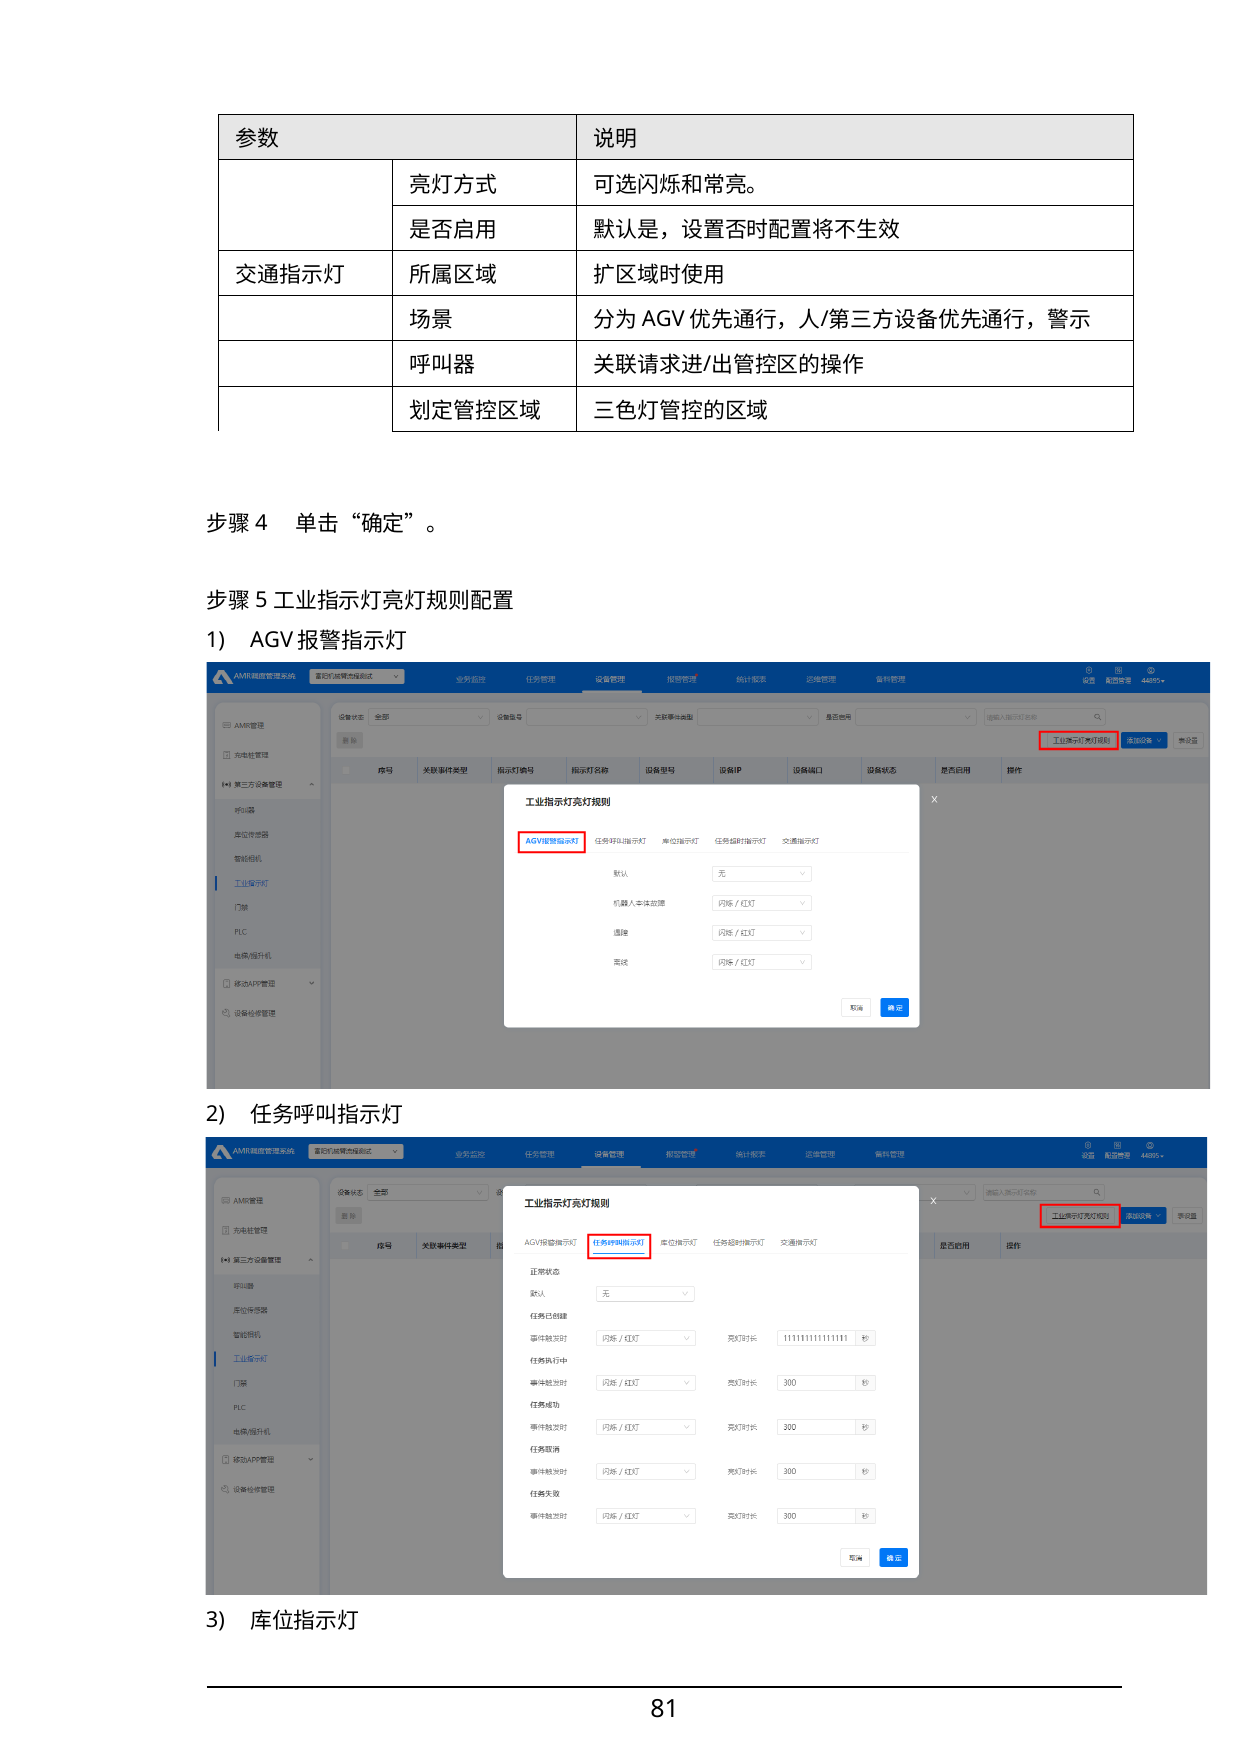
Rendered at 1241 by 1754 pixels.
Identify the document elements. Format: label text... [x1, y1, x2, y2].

table_header 说明 [577, 115, 1133, 159]
table_cell 交通指示灯 [219, 251, 392, 295]
table_cell [219, 296, 392, 340]
table_header 参数 [219, 115, 576, 159]
table_cell [219, 341, 392, 386]
picture [206, 662, 1211, 1089]
picture [205, 1137, 1208, 1595]
table_cell 默认是，设置否时配置将不生效 [577, 206, 1133, 250]
text 步骤5 工业指示灯亮灯规则配置 [207, 583, 1122, 615]
table_cell 分为AGV优先通行，人/第三方设备优先通行，警示 [577, 296, 1133, 340]
table_cell 场景 [393, 296, 576, 340]
list 任务呼叫指示灯 [206, 1097, 1122, 1129]
table_cell 关联请求进/出管控区的操作 [577, 341, 1133, 386]
table_cell 所属区域 [393, 251, 576, 295]
list 库位指示灯 [206, 1603, 1122, 1634]
list AGV报警指示灯 [206, 623, 1122, 654]
table_cell 是否启用 [393, 206, 576, 250]
table_cell 可选闪烁和常亮。 [577, 160, 1133, 204]
table_cell 呼叫器 [393, 341, 576, 386]
table_cell [219, 387, 392, 431]
table_cell 划定管控区域 [393, 387, 576, 431]
text 步骤4 单击“确定”。 [207, 506, 1122, 538]
table_cell 三色灯管控的区域 [577, 387, 1133, 431]
table_cell 扩区域时使用 [577, 251, 1133, 295]
table_cell 亮灯方式 [393, 160, 576, 204]
